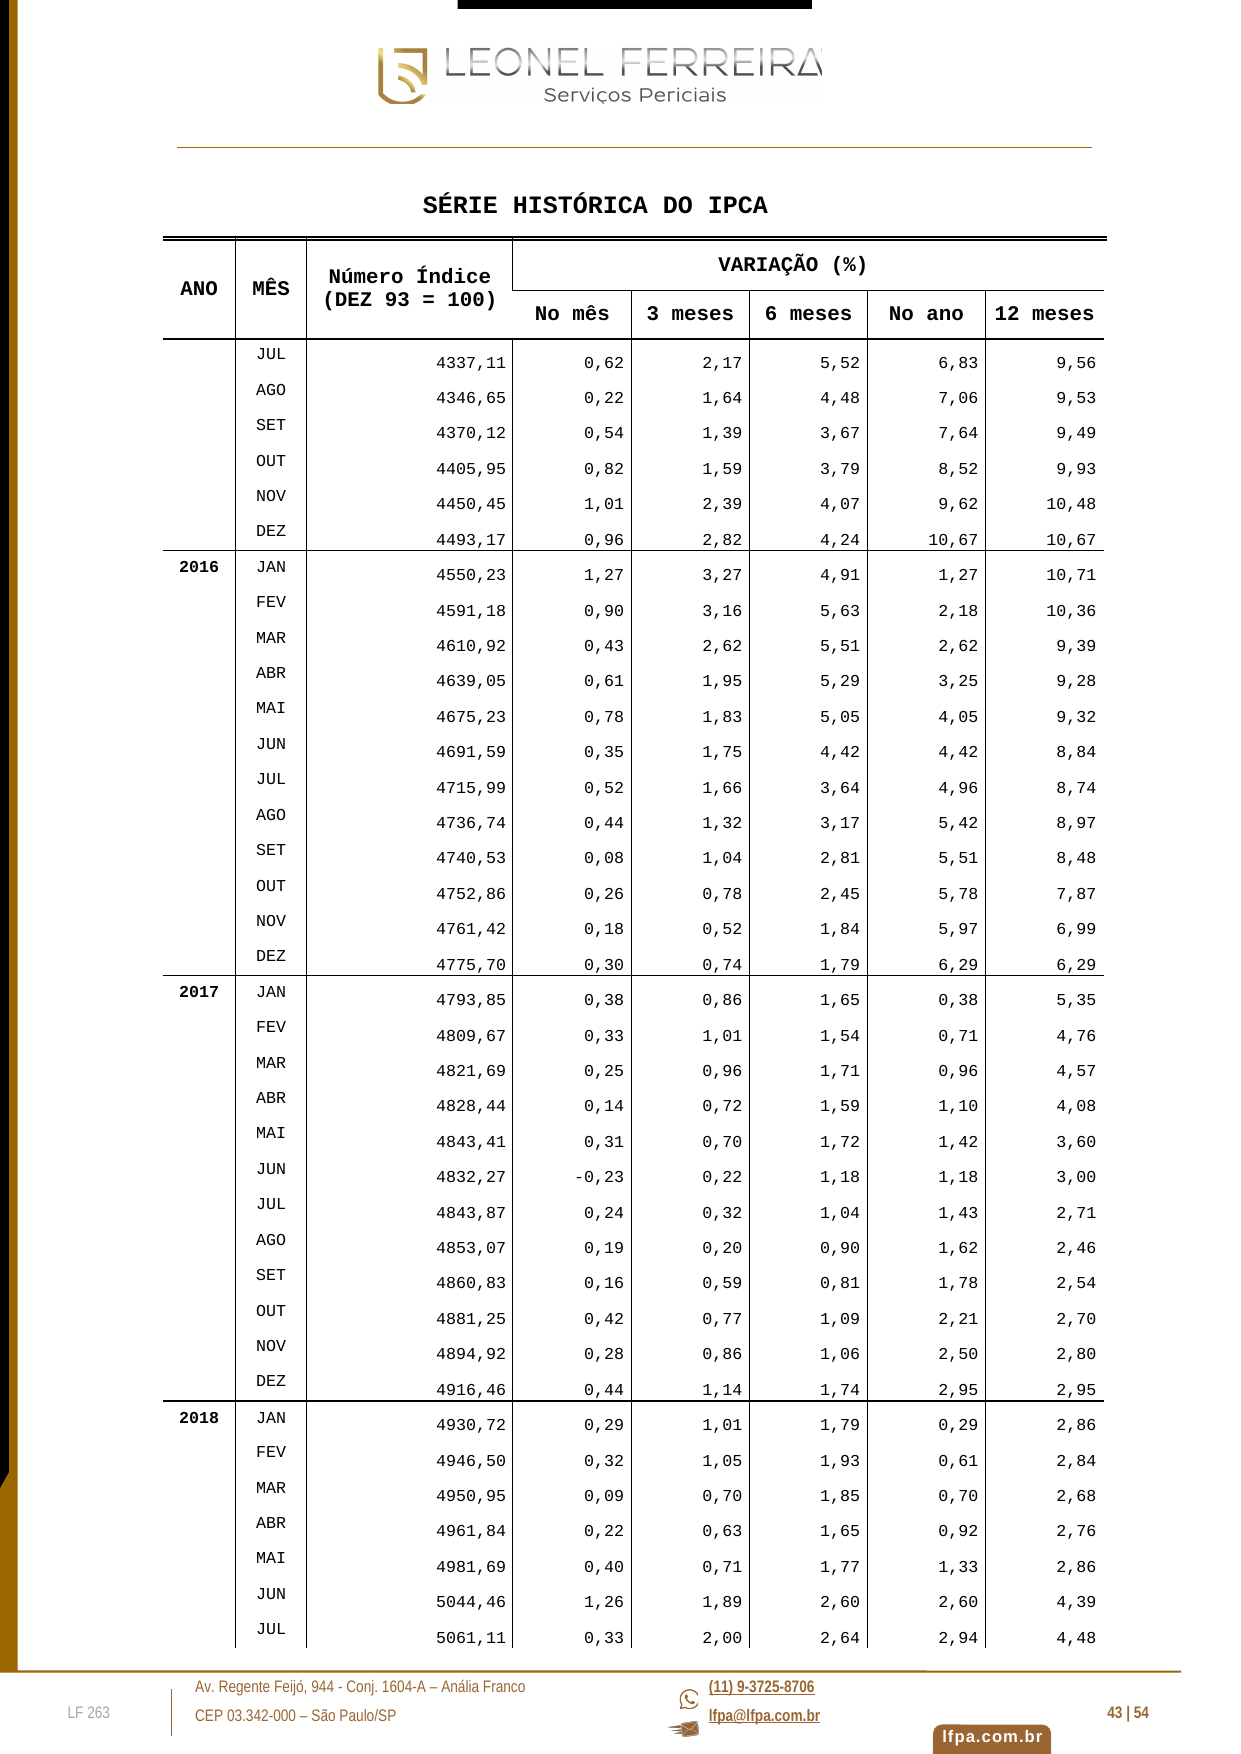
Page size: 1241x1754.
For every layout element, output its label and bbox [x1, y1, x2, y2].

picture [667, 1721, 699, 1737]
picture [378, 47, 822, 104]
picture [679, 1689, 699, 1708]
